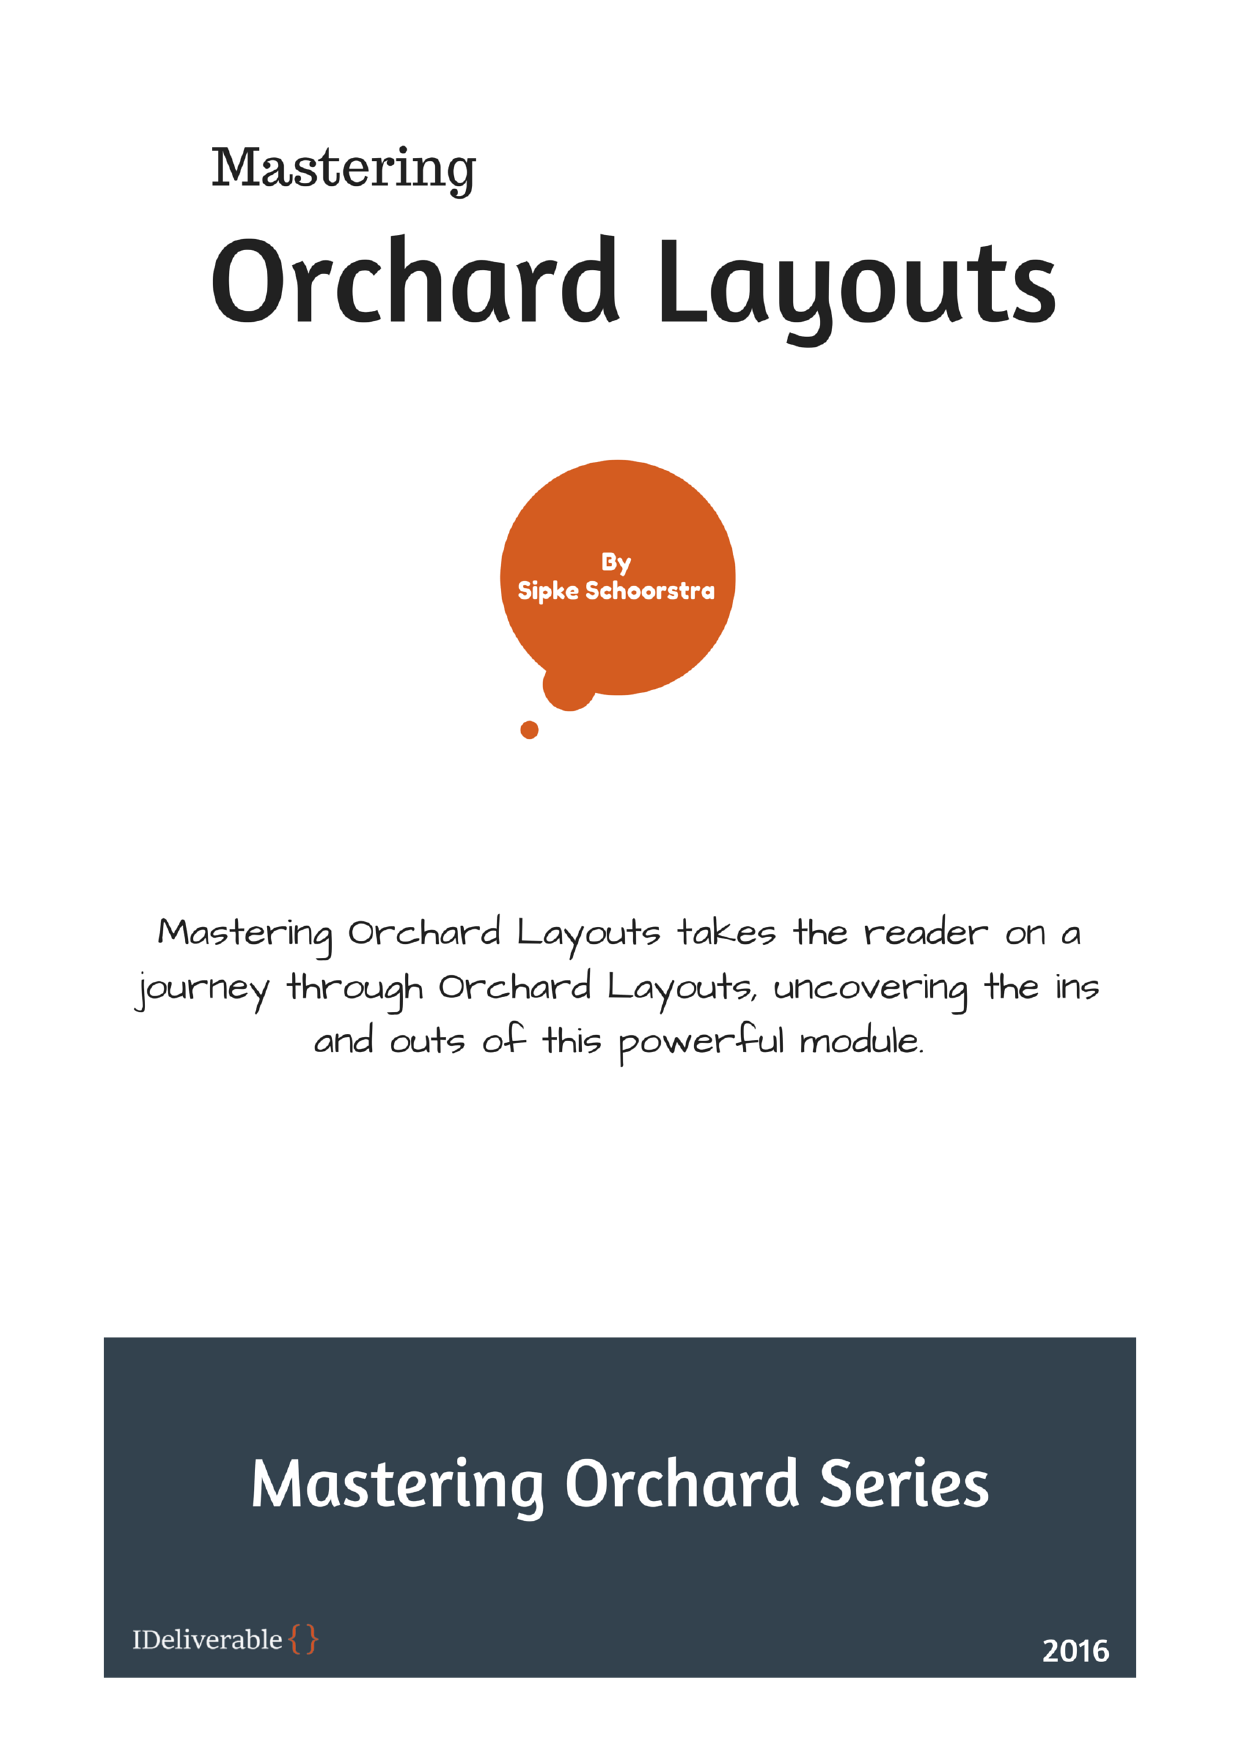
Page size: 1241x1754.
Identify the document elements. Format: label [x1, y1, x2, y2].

picture [103, 30, 1137, 1678]
